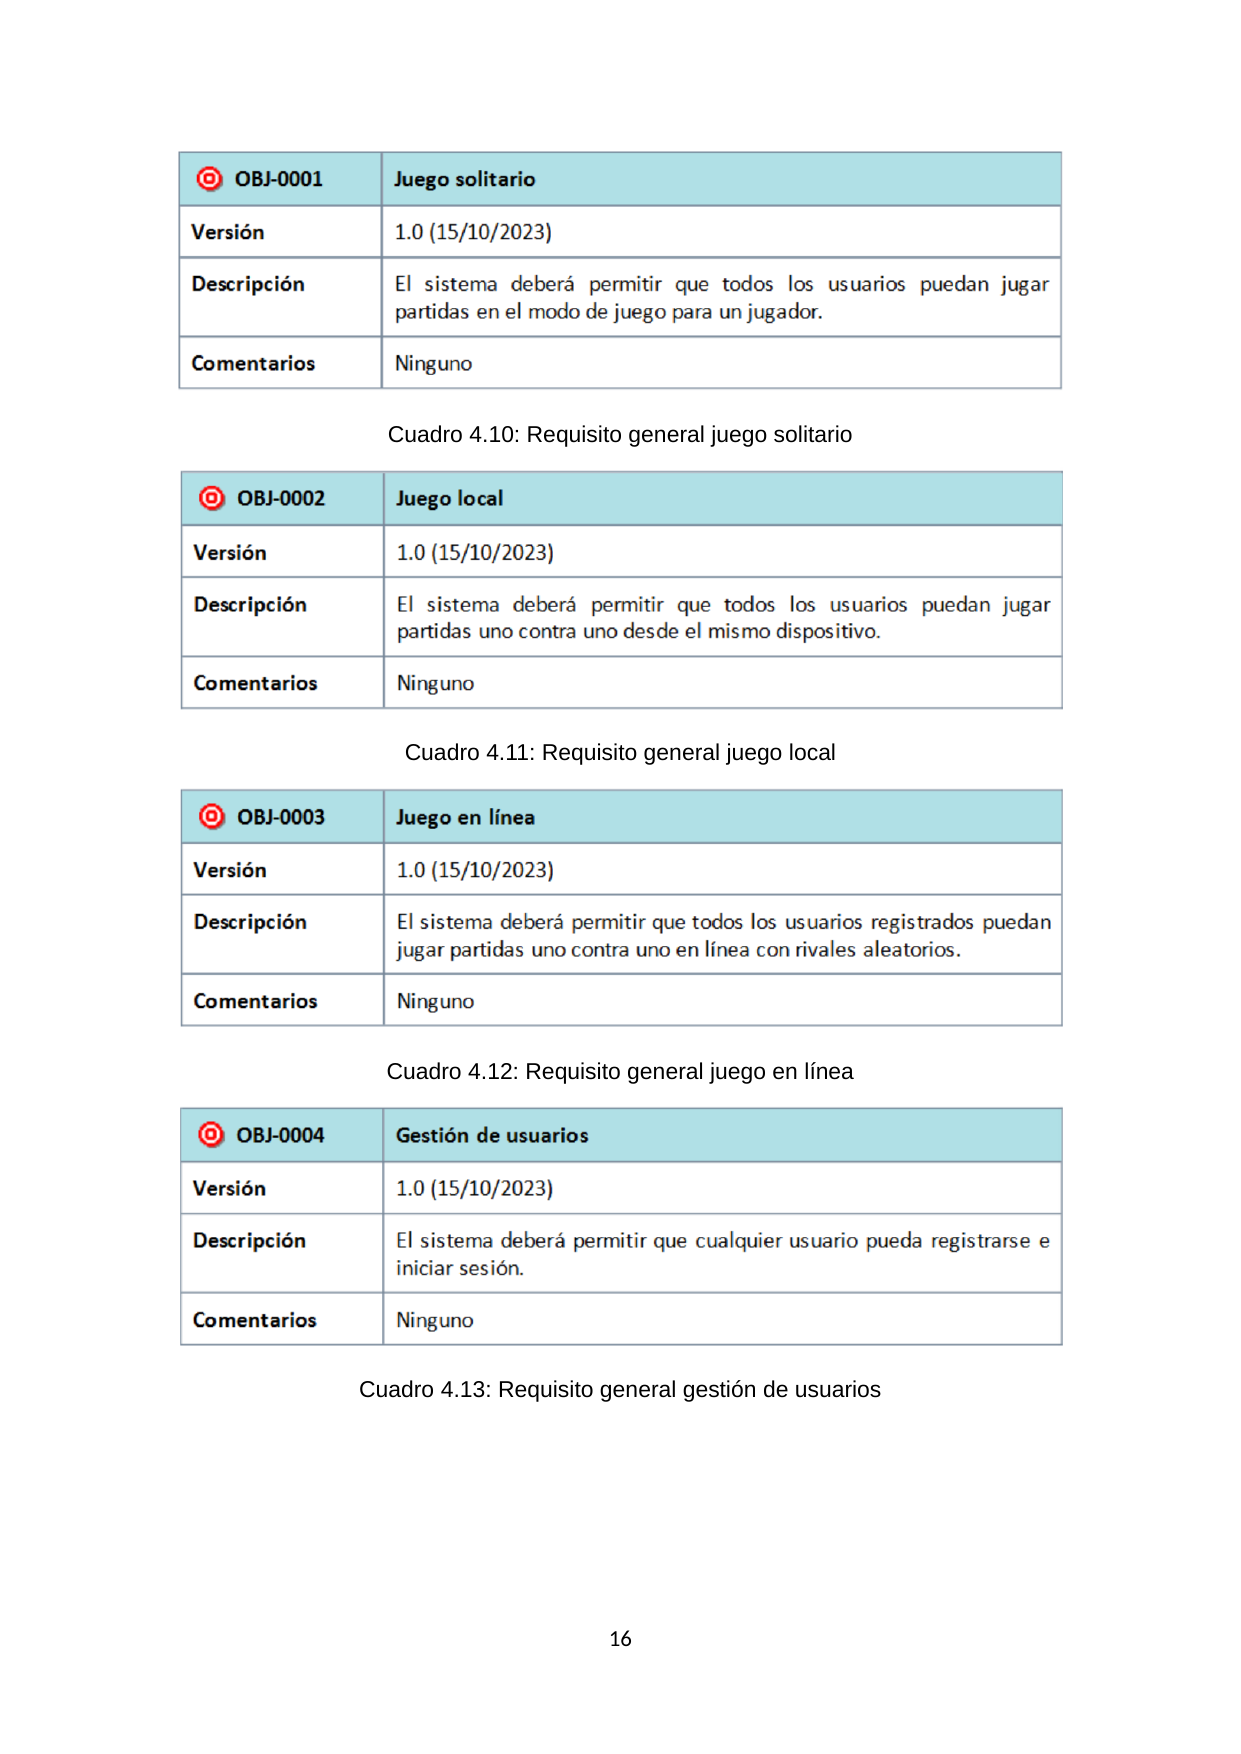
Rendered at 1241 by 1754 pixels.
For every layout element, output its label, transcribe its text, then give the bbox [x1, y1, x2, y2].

picture [177, 147, 1063, 391]
picture [177, 786, 1063, 1028]
picture [177, 1105, 1063, 1347]
picture [177, 467, 1063, 710]
